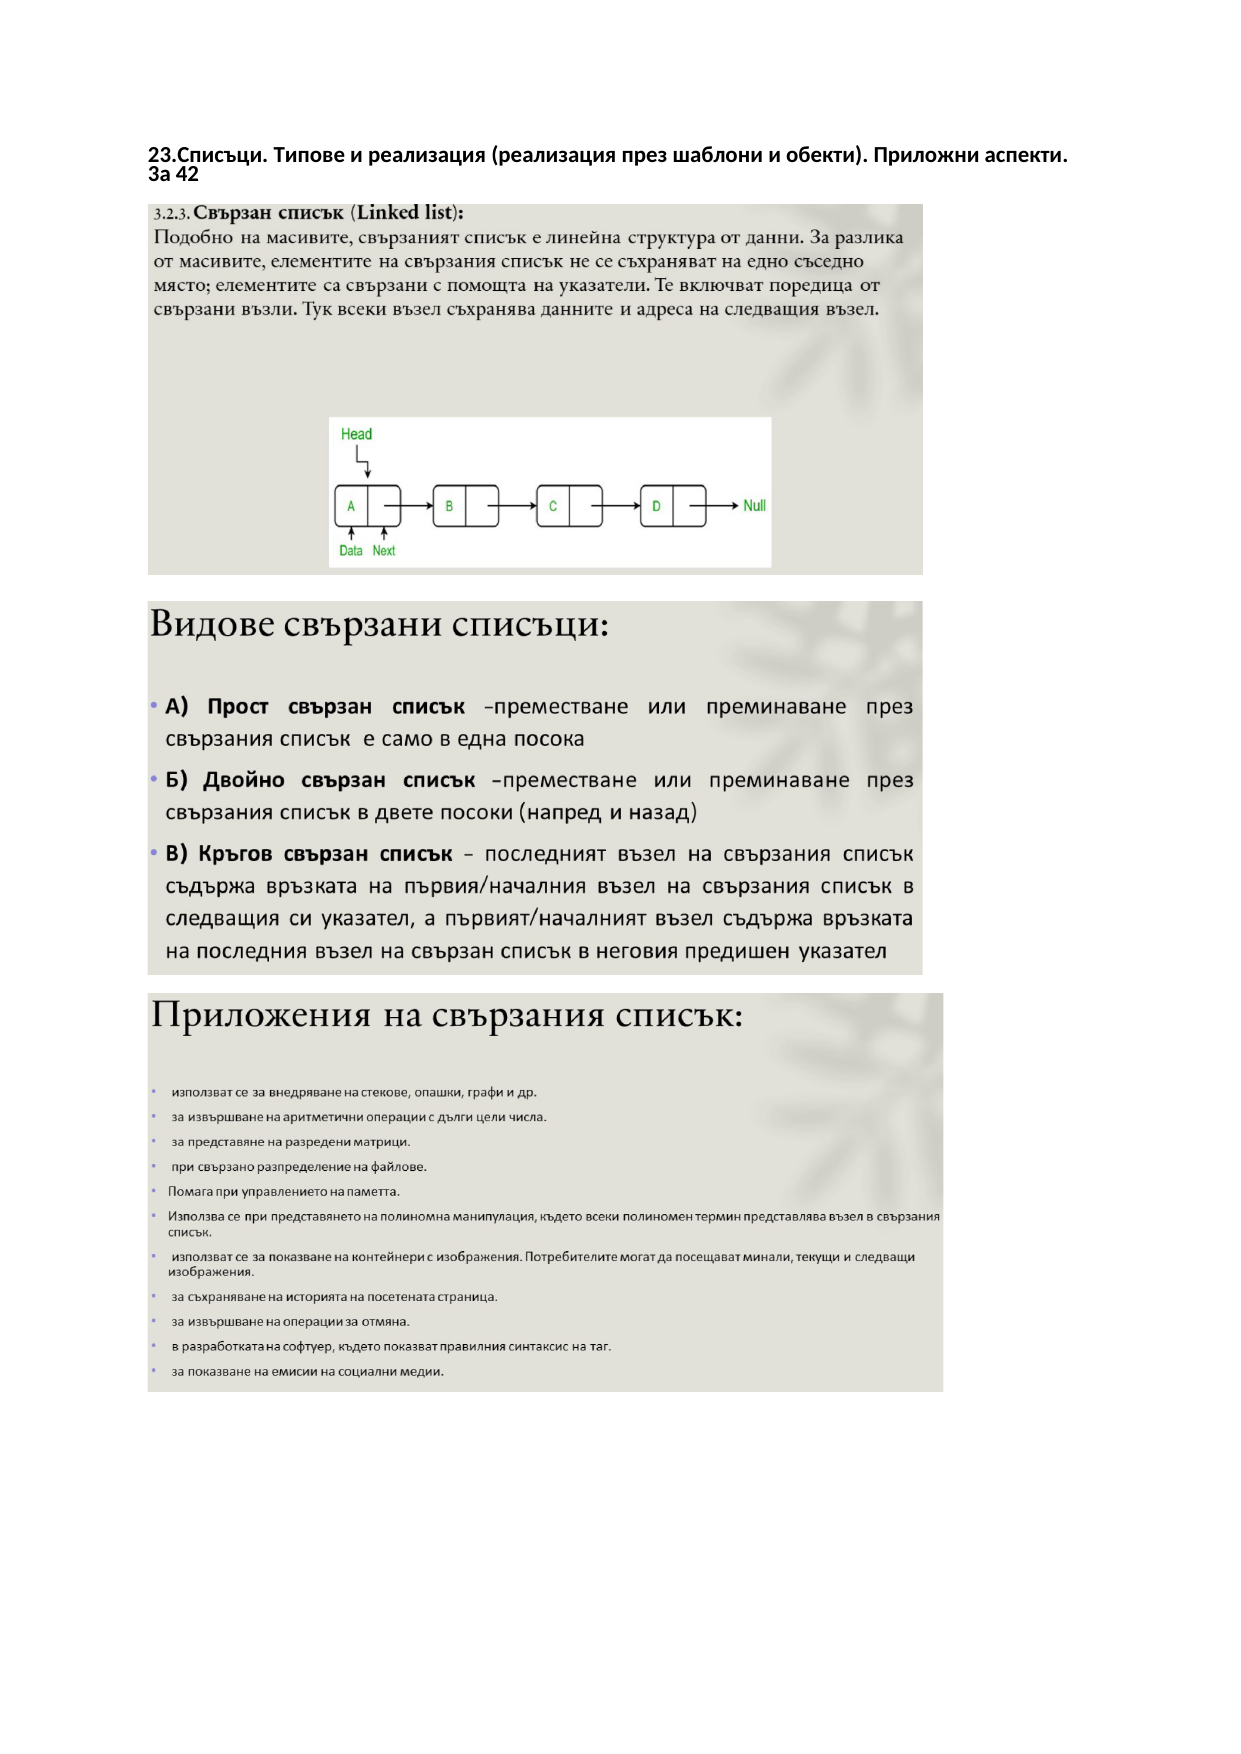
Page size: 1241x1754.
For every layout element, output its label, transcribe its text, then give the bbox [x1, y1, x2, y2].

picture [147, 204, 923, 575]
text 23.Списъци. Типове и реализация (реализация през шаблони и обекти). Приложни аспекти. 3a 42 [148, 148, 1093, 185]
picture [147, 993, 944, 1392]
picture [147, 601, 923, 975]
